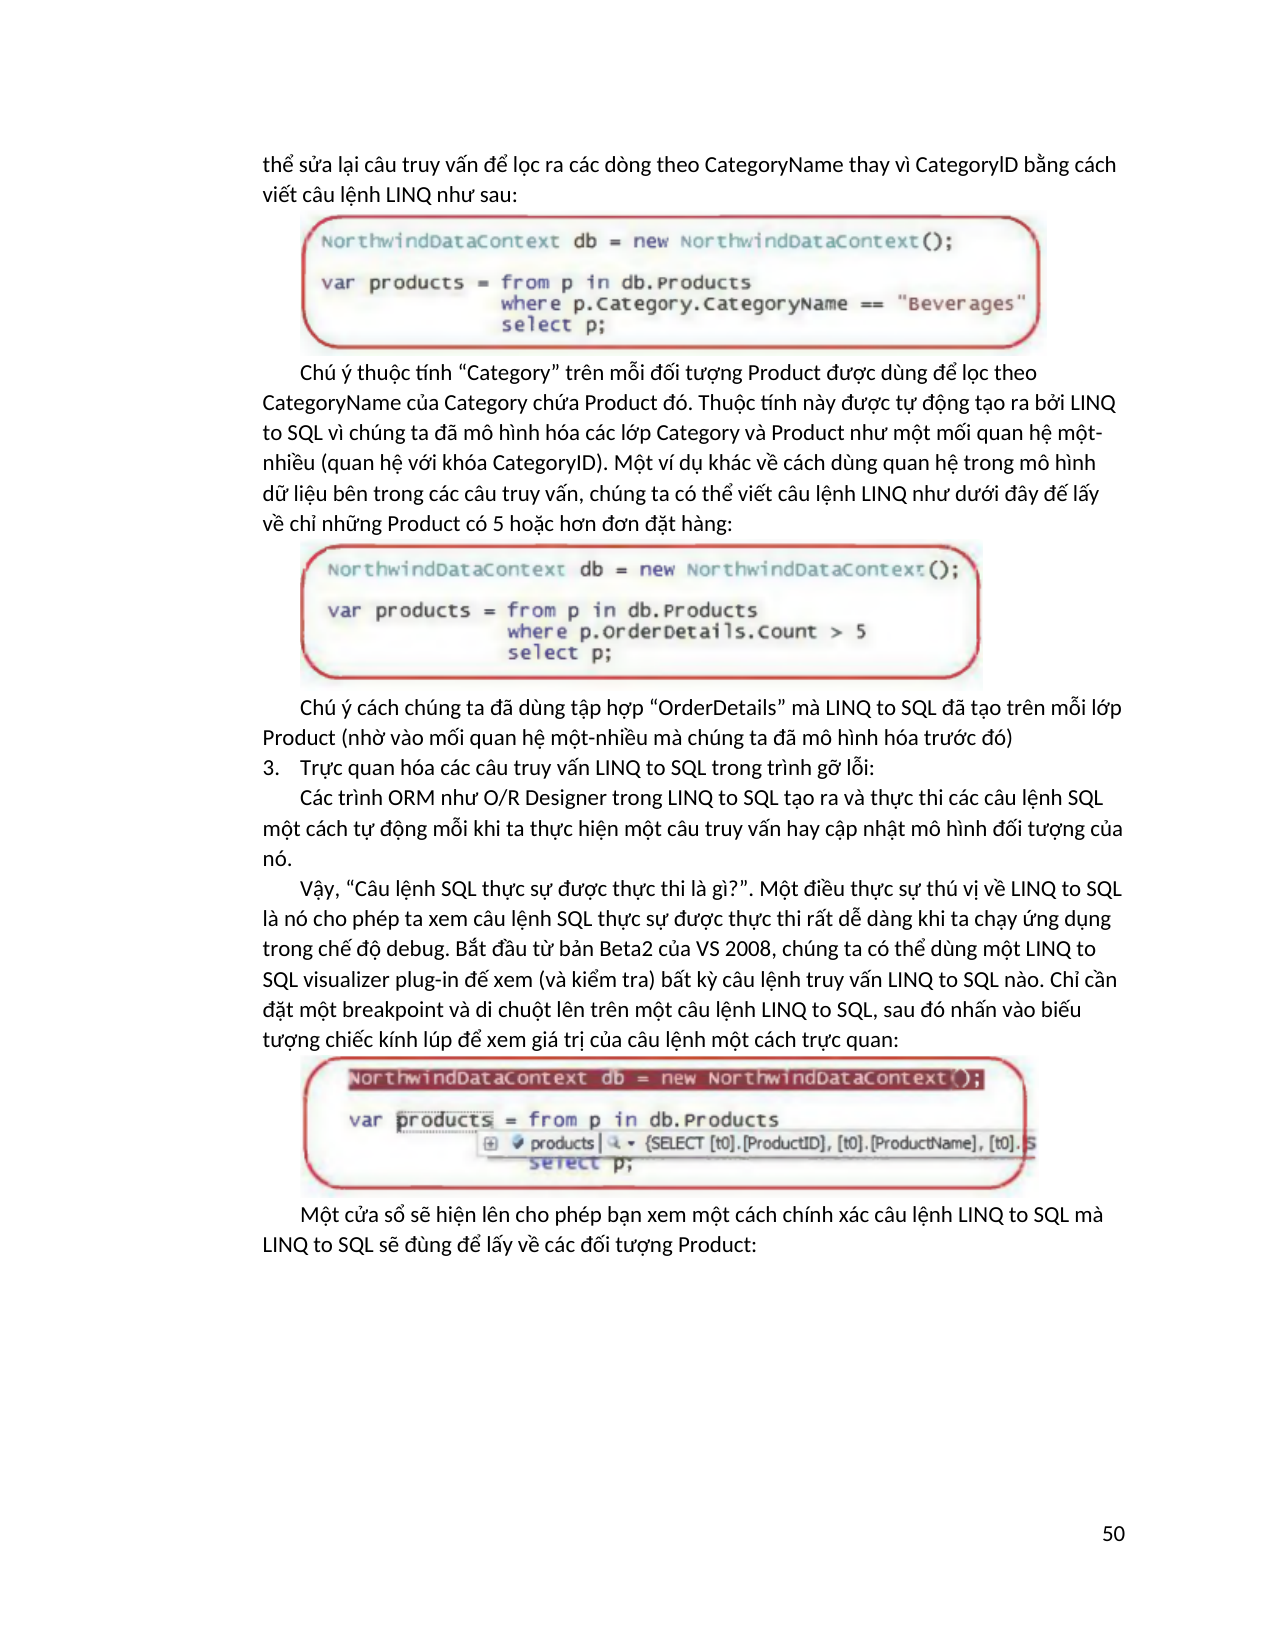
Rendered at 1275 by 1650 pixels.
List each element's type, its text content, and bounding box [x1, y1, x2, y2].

list Chú ý cách chúng ta đã dùng tập hợp “OrderDetails” mà LINQ to SQL đã tạo trên mỗi lớp Product (nhờ vào mối quan hệ một-nhiều mà chúng ta đã mô hình hóa trước đó) [262, 693, 1125, 751]
picture [300, 539, 983, 691]
list Một cửa sổ sẽ hiện lên cho phép bạn xem một cách chính xác câu lệnh LINQ to SQL mà LINQ to SQL sẽ đùng để lấy về các đối tượng Product: [262, 1200, 1125, 1258]
list Các trình ORM như O/R Designer trong LINQ to SQL tạo ra và thực thi các câu lệnh SQL một cách tự động mỗi khi ta thực hiện một câu truy vấn hay cập nhật mô hình đối tượng của nó. [262, 783, 1125, 872]
picture [300, 210, 1047, 356]
list Vậy, “Câu lệnh SQL thực sự được thực thi là gì?”. Một điều thực sự thú vị về LINQ to SQL là nó cho phép ta xem câu lệnh SQL thực sự được thực thi rất dễ dàng khi ta chạy ứng dụng trong chế độ debug. Bắt đầu từ bản Beta2 của VS 2008, chúng ta có thể dùng một LINQ to SQL visualizer plug-in đế xem (và kiểm tra) bất kỳ câu lệnh truy vấn LINQ to SQL nào. Chỉ cần đặt một breakpoint và di chuột lên trên một câu lệnh LINQ to SQL, sau đó nhấn vào biếu tượng chiếc kính lúp để xem giá trị của câu lệnh một cách trực quan: [262, 874, 1125, 1053]
list Chú ý thuộc tính “Category” trên mỗi đối tượng Product được dùng để lọc theo CategoryName của Category chứa Product đó. Thuộc tính này được tự động tạo ra bởi LINQ to SQL vì chúng ta đã mô hình hóa các lớp Category và Product như một mối quan hệ một-nhiều (quan hệ với khóa CategoryID). Một ví dụ khác về cách dùng quan hệ trong mô hình dữ liệu bên trong các câu truy vấn, chúng ta có thể viết câu lệnh LINQ như dưới đây đế lấy về chỉ những Product có 5 hoặc hơn đơn đặt hàng: [262, 358, 1125, 537]
picture [300, 1055, 1040, 1198]
list Trực quan hóa các câu truy vấn LINQ to SQL trong trình gỡ lỗi: [262, 753, 1125, 781]
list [262, 150, 1125, 208]
